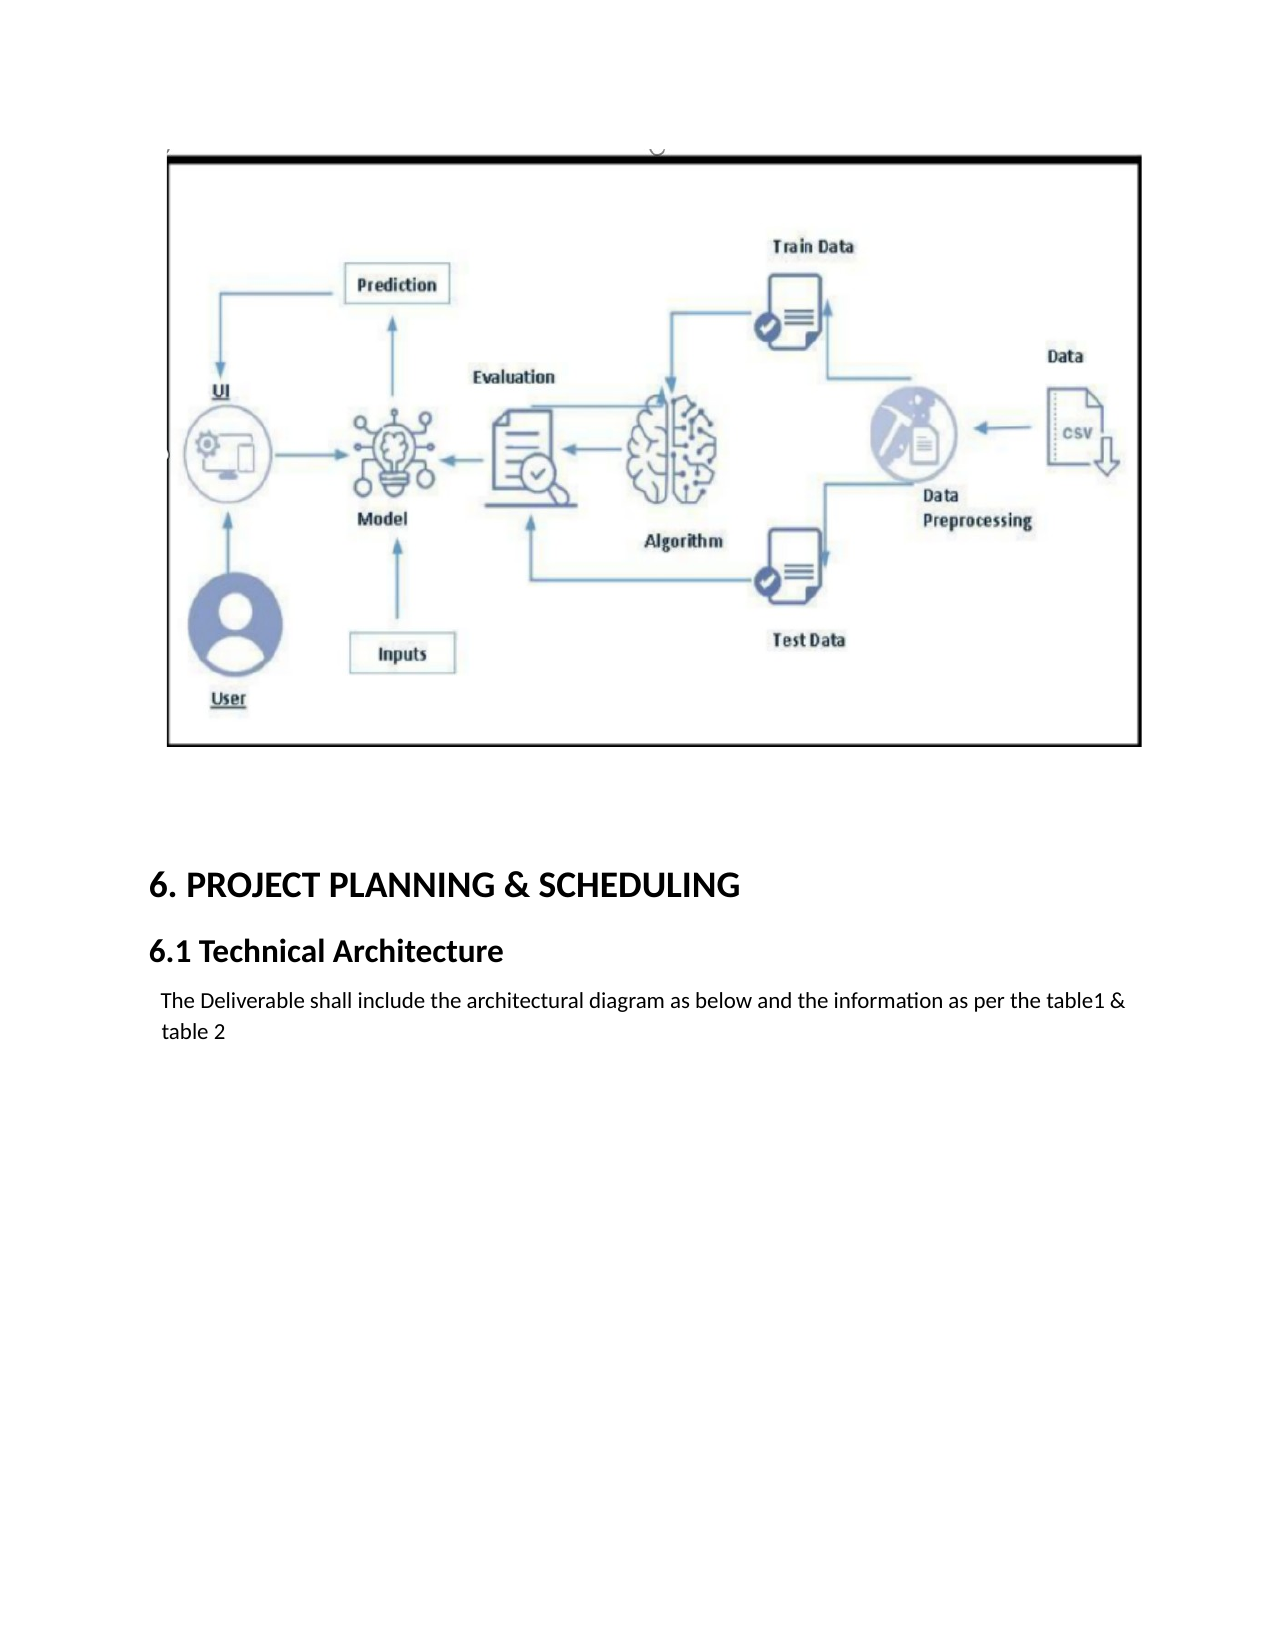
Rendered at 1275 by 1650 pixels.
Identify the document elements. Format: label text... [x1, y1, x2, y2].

subtitle 6.1 Technical Architecture [148, 930, 1238, 971]
picture [166, 149, 1142, 747]
subtitle 6. PROJECT PLANNING & SCHEDULING [148, 861, 1238, 907]
text The Deliverable shall include the architectural diagram as below and the information as per the table1 & table 2 [160, 986, 1130, 1045]
